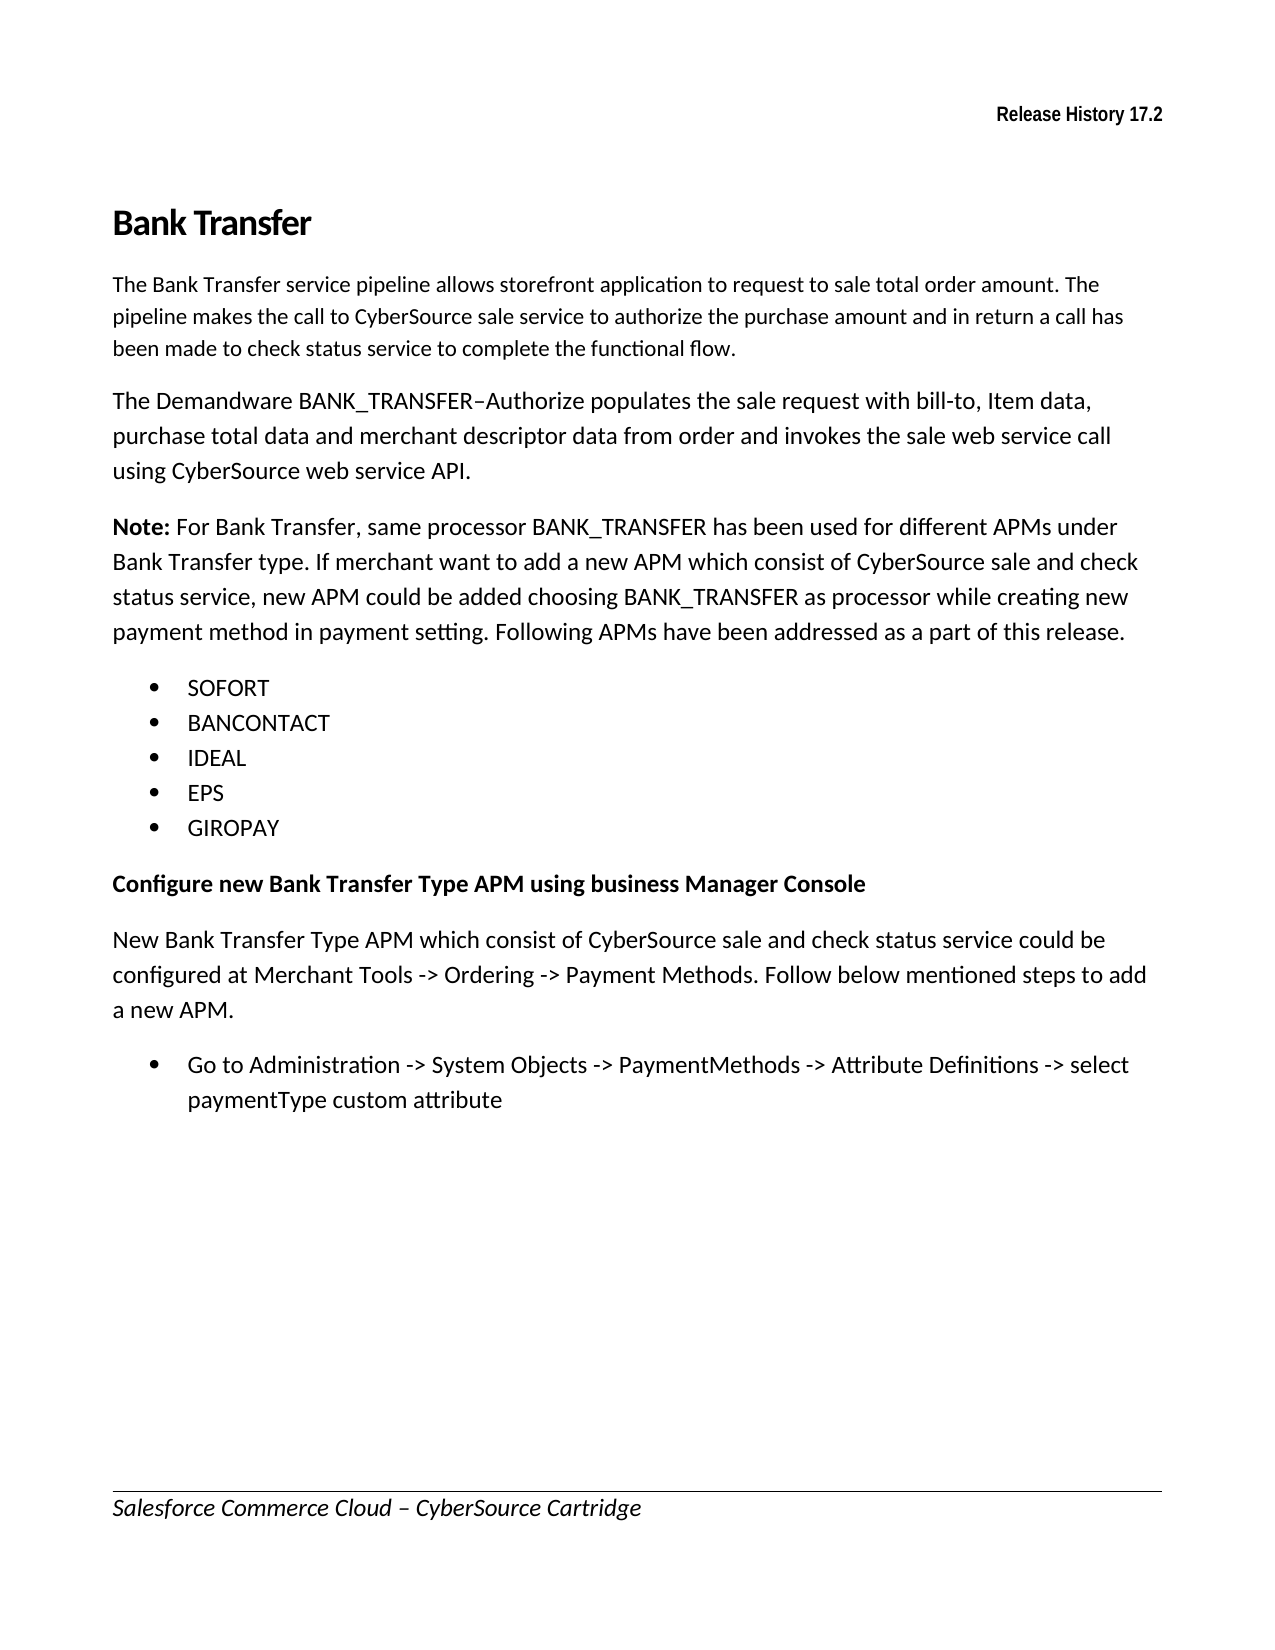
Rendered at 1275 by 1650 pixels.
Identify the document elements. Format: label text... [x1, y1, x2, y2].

subtitle Bank Transfer [112, 199, 1162, 244]
text The Demandware BANK_TRANSFER–Authorize populates the sale request with bill-to, Item data, purchase total data and merchant descriptor data from order and invokes the sale web service call using CyberSource web service API. [112, 386, 1162, 486]
list GIROPAY [150, 812, 1162, 843]
list BANCONTACT [150, 707, 1162, 738]
list IDEAL [150, 742, 1162, 773]
text The Bank Transfer service pipeline allows storefront application to request to sale total order amount. The pipeline makes the call to CyberSource sale service to authorize the purchase amount and in return a call has been made to check status service to complete the functional flow. [112, 270, 1162, 363]
list SOFORT [150, 672, 1162, 703]
text Note: For Bank Transfer, same processor BANK_TRANSFER has been used for different APMs under Bank Transfer type. If merchant want to add a new APM which consist of CyberSource sale and check status service, new APM could be added choosing BANK_TRANSFER as processor while creating new payment method in payment setting. Following APMs have been addressed as a part of this release. [112, 511, 1162, 647]
text Configure new Bank Transfer Type APM using business Manager Console [112, 868, 1162, 898]
list Go to Administration -> System Objects -> PaymentMethods -> Attribute Definitions -> select paymentType custom attribute [150, 1050, 1162, 1115]
text New Bank Transfer Type APM which consist of CyberSource sale and check status service could be configured at Merchant Tools -> Ordering -> Payment Methods. Follow below mentioned steps to add a new APM. [112, 924, 1162, 1024]
list EPS [150, 777, 1162, 808]
